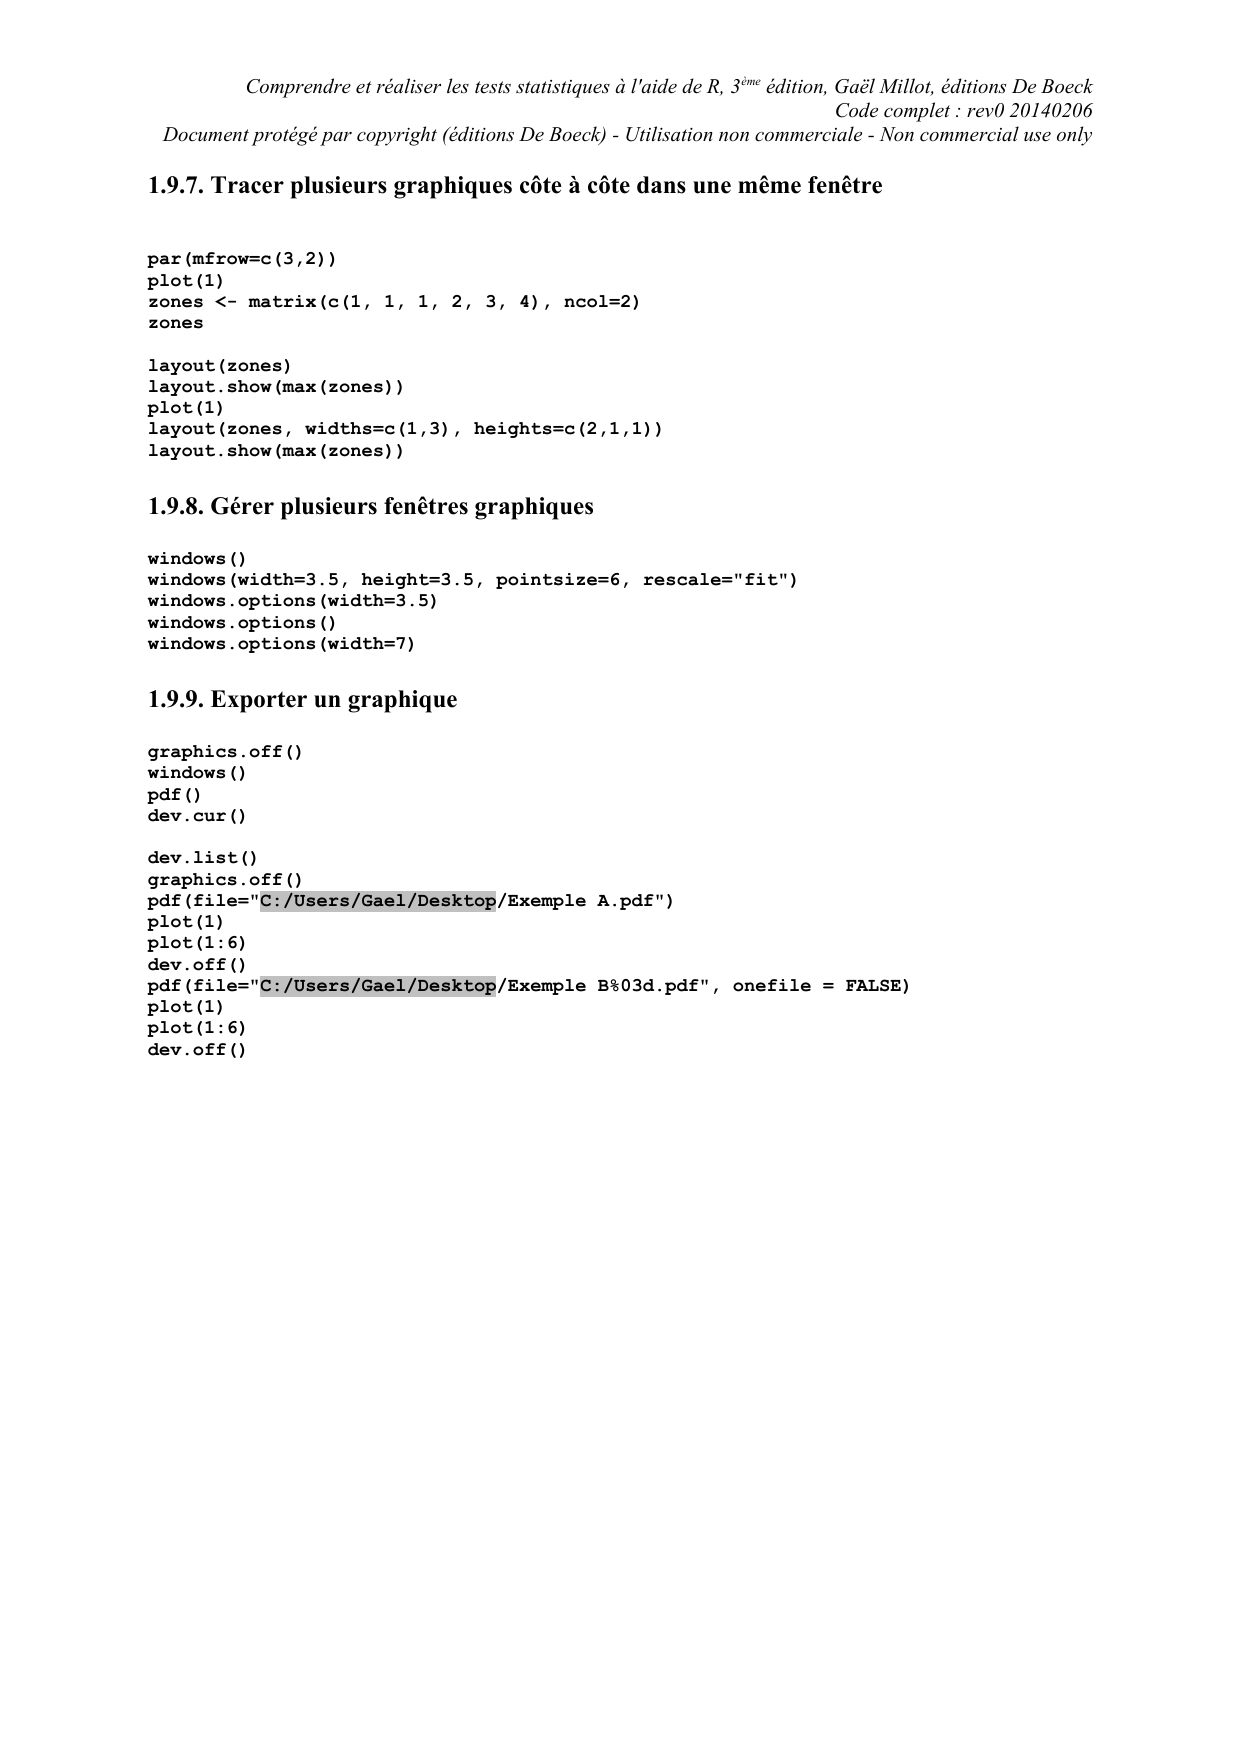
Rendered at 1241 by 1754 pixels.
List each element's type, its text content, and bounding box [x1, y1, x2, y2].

text par(mfrow=c(3,2)) [148, 249, 1093, 270]
text zones [148, 313, 1093, 334]
text graphics.off() [148, 742, 1093, 763]
text layout(zones) [148, 355, 1093, 377]
text windows() [148, 763, 1093, 784]
subtitle 1.9.9. Exporter un graphique [148, 684, 1093, 713]
text dev.off() [148, 1039, 1093, 1061]
text windows(width=3.5, height=3.5, pointsize=6, rescale="fit") [148, 570, 1093, 591]
text windows.options() [148, 612, 1093, 634]
text layout.show(max(zones)) [148, 377, 1093, 398]
text plot(1) [148, 398, 1093, 419]
text layout.show(max(zones)) [148, 440, 1093, 462]
text zones <- matrix(c(1, 1, 1, 2, 3, 4), ncol=2) [148, 292, 1093, 313]
subtitle 1.9.8. Gérer plusieurs fenêtres graphiques [148, 491, 1093, 519]
text windows.options(width=7) [148, 634, 1093, 655]
subtitle 1.9.7. Tracer plusieurs graphiques côte à côte dans une même fenêtre [148, 170, 1093, 199]
text graphics.off() [148, 869, 1093, 891]
text dev.off() [148, 954, 1093, 976]
text pdf() [148, 784, 1093, 806]
text windows() [148, 549, 1093, 570]
text plot(1:6) [148, 1018, 1093, 1039]
text pdf(file="C:/Users/Gael/Desktop/Exemple A.pdf") [496, 891, 1093, 912]
text plot(1:6) [148, 933, 1093, 954]
text dev.list() [148, 848, 1093, 869]
text dev.cur() [148, 806, 1093, 827]
text plot(1) [148, 270, 1093, 292]
text layout(zones, widths=c(1,3), heights=c(2,1,1)) [148, 419, 1093, 440]
text windows.options(width=3.5) [148, 591, 1093, 612]
text pdf(file="C:/Users/Gael/Desktop/Exemple B%03d.pdf", onefile = FALSE) [496, 976, 1093, 997]
text plot(1) [148, 997, 1093, 1018]
text plot(1) [148, 912, 1093, 933]
